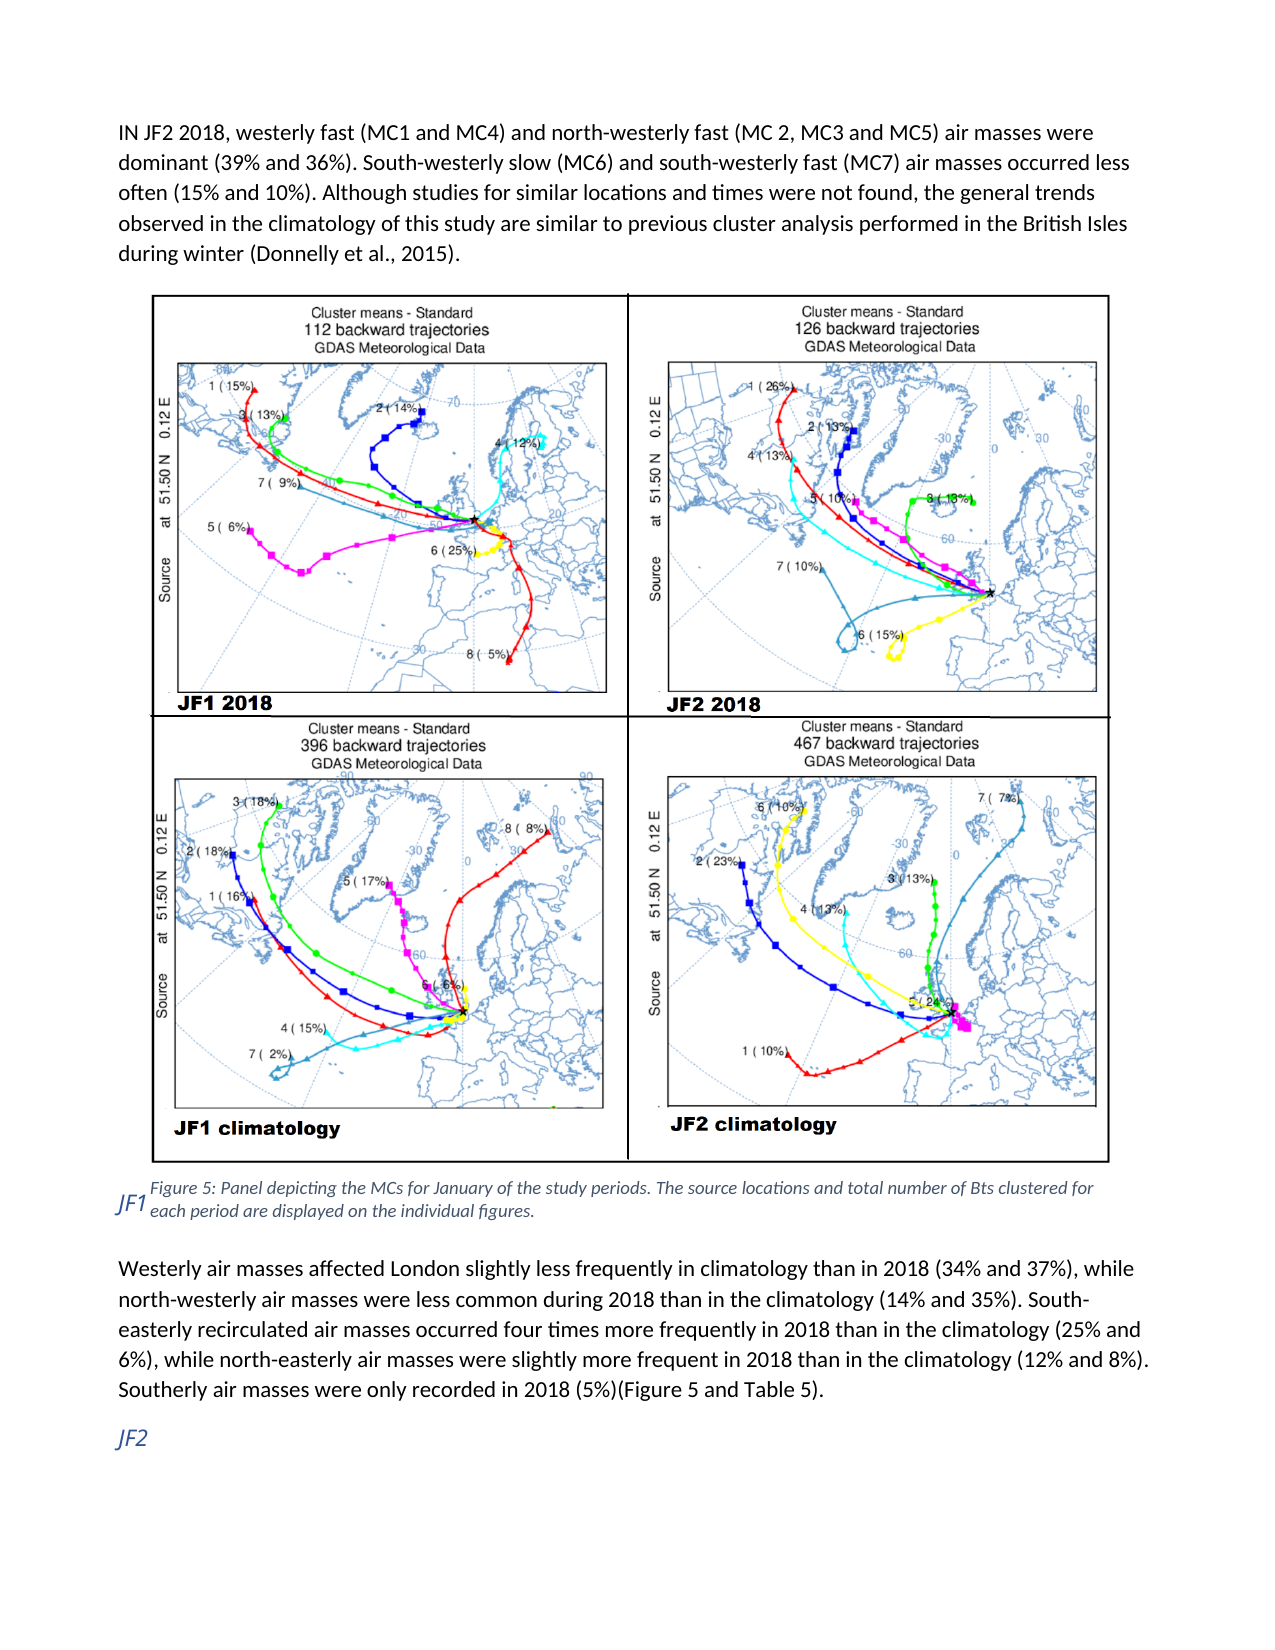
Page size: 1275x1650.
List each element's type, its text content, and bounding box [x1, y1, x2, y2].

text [118, 1422, 1157, 1484]
picture [139, 285, 1114, 1169]
text Westerly air masses affected London slightly less frequently in climatology than in 2018 (34% and 37%), while north-westerly air masses were less common during 2018 than in the climatology (14% and 35%). South-easterly recirculated air masses occurred four times more frequently in 2018 than in the climatology (25% and 6%), while north-easterly air masses were slightly more frequent in 2018 than in the climatology (12% and 8%). Southerly air masses were only recorded in 2018 (5%)(Figure 5 and Table 5). [118, 1254, 1157, 1403]
text IN JF2 2018, westerly fast (MC1 and MC4) and north-westerly fast (MC 2, MC3 and MC5) air masses were dominant (39% and 36%). South-westerly slow (MC6) and south-westerly fast (MC7) air masses occurred less often (15% and 10%). Although studies for similar locations and times were not found, the general trends observed in the climatology of this study are similar to previous cluster analysis performed in the British Isles during winter (Donnelly et al., 2015). [118, 118, 1157, 267]
